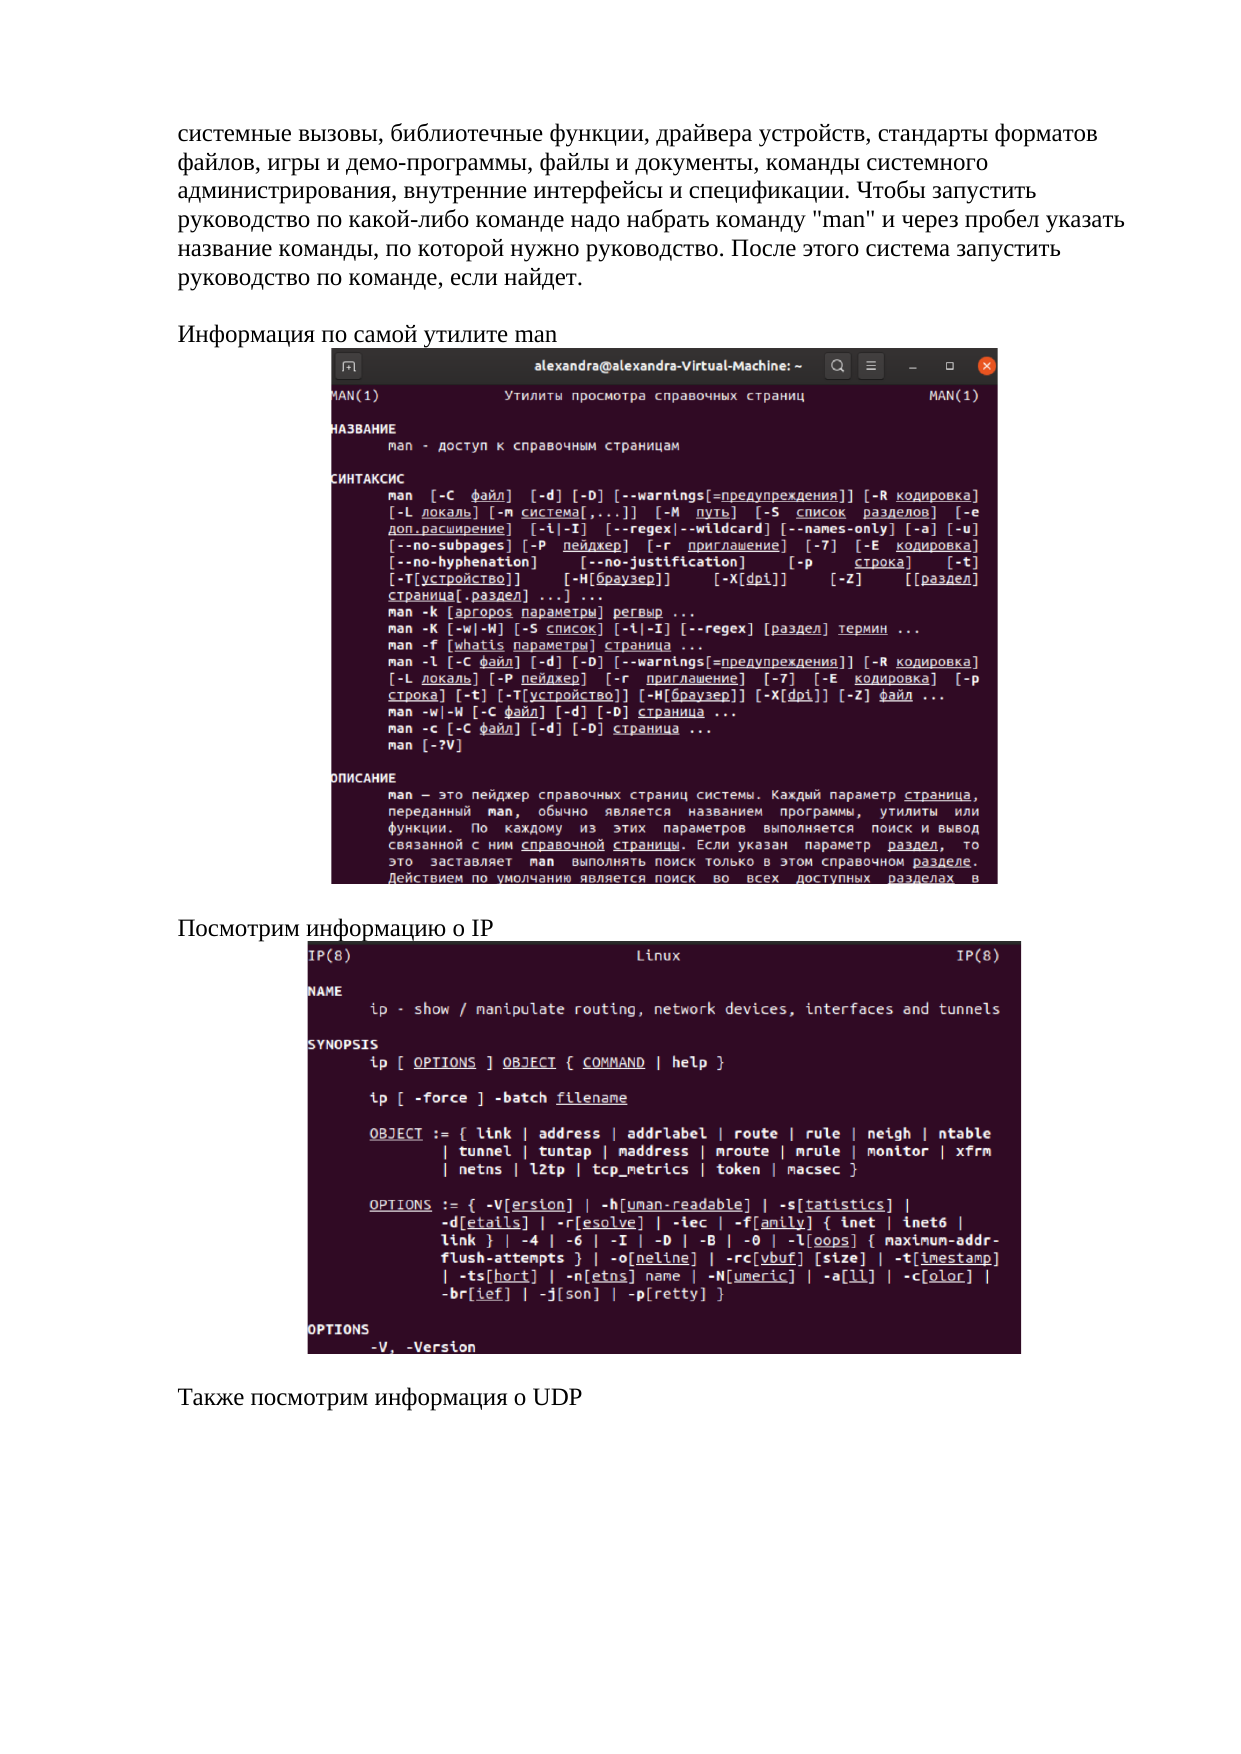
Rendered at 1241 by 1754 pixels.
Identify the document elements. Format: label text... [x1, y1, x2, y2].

text Также посмотрим информация о UDP [177, 1382, 1152, 1411]
picture [331, 348, 998, 884]
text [177, 118, 1152, 291]
picture [307, 941, 1022, 1354]
text Информация по самой утилите man [177, 319, 1152, 348]
text Посмотрим информацию о IP [177, 913, 1152, 942]
